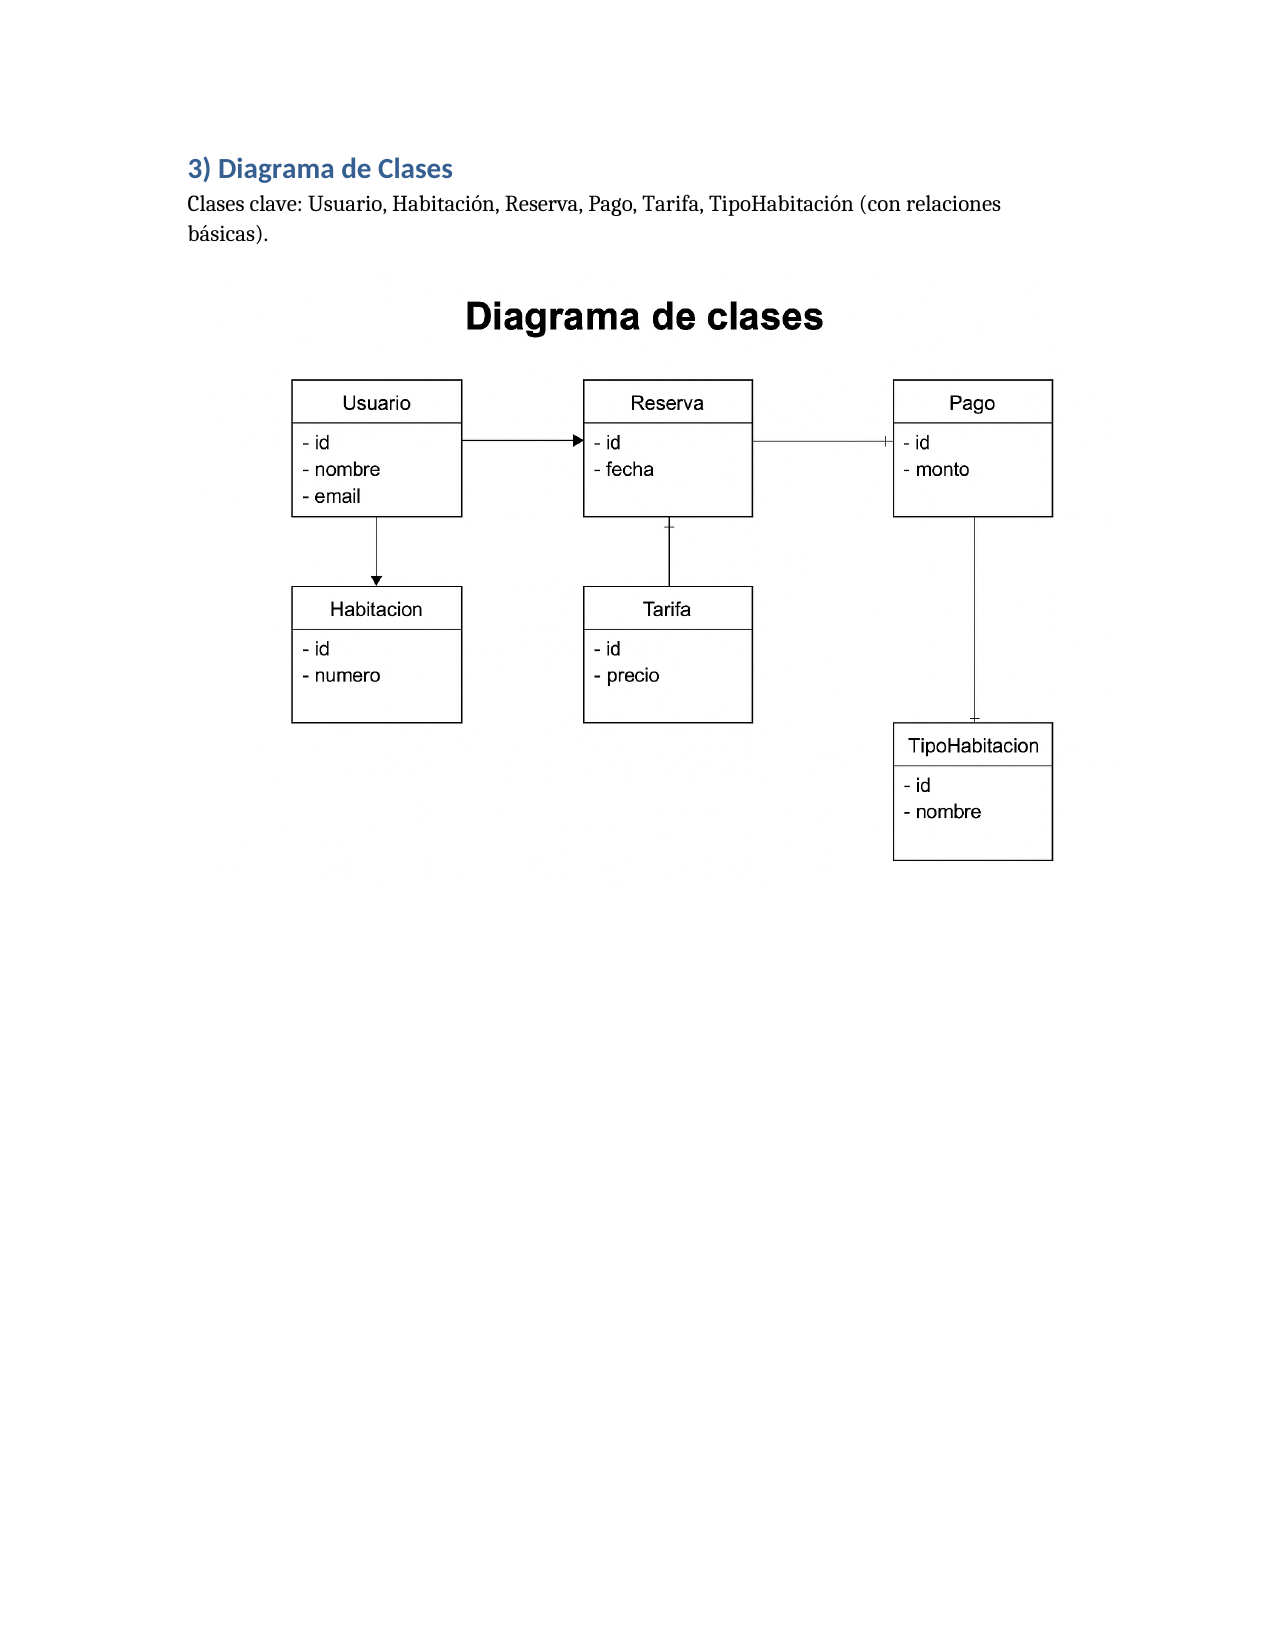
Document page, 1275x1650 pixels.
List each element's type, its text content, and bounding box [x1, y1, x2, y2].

picture [187, 272, 1118, 893]
subtitle 3) Diagrama de Clases [187, 150, 1087, 186]
text Clases clave: Usuario, Habitación, Reserva, Pago, Tarifa, TipoHabitación (con relaciones básicas). [187, 191, 1087, 247]
